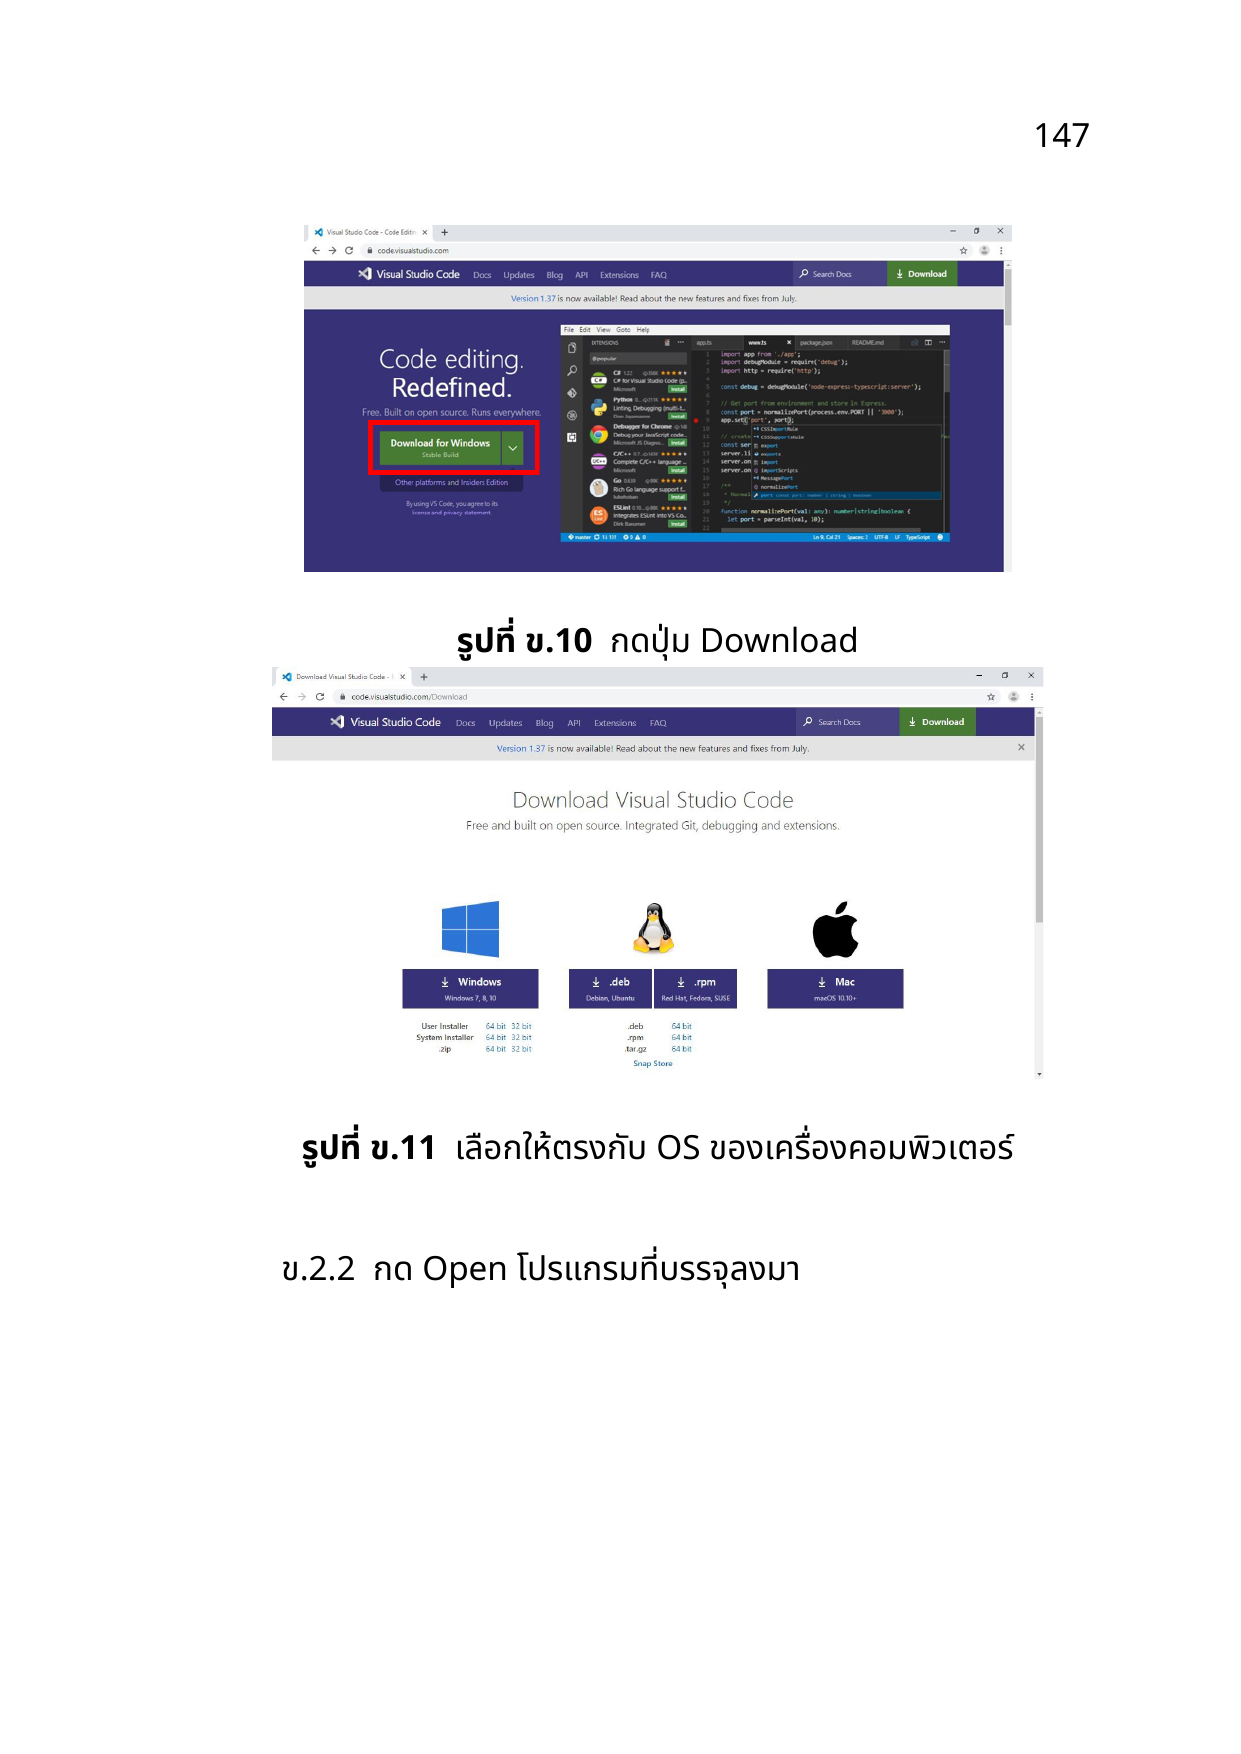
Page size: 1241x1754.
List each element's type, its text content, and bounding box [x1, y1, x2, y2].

picture [272, 667, 1044, 1079]
subtitle ข.2.2 กด Open โปรแกรมที่บรรจุลงมา [225, 1245, 1090, 1296]
text รูปที่ ข.11 เลือกให้ตรงกับ OS ของเครื่องคอมพิวเตอร์ [225, 1124, 1090, 1175]
picture [303, 225, 1012, 572]
text รูปที่ ข.10 กดปุ่ม Download [225, 617, 1090, 668]
